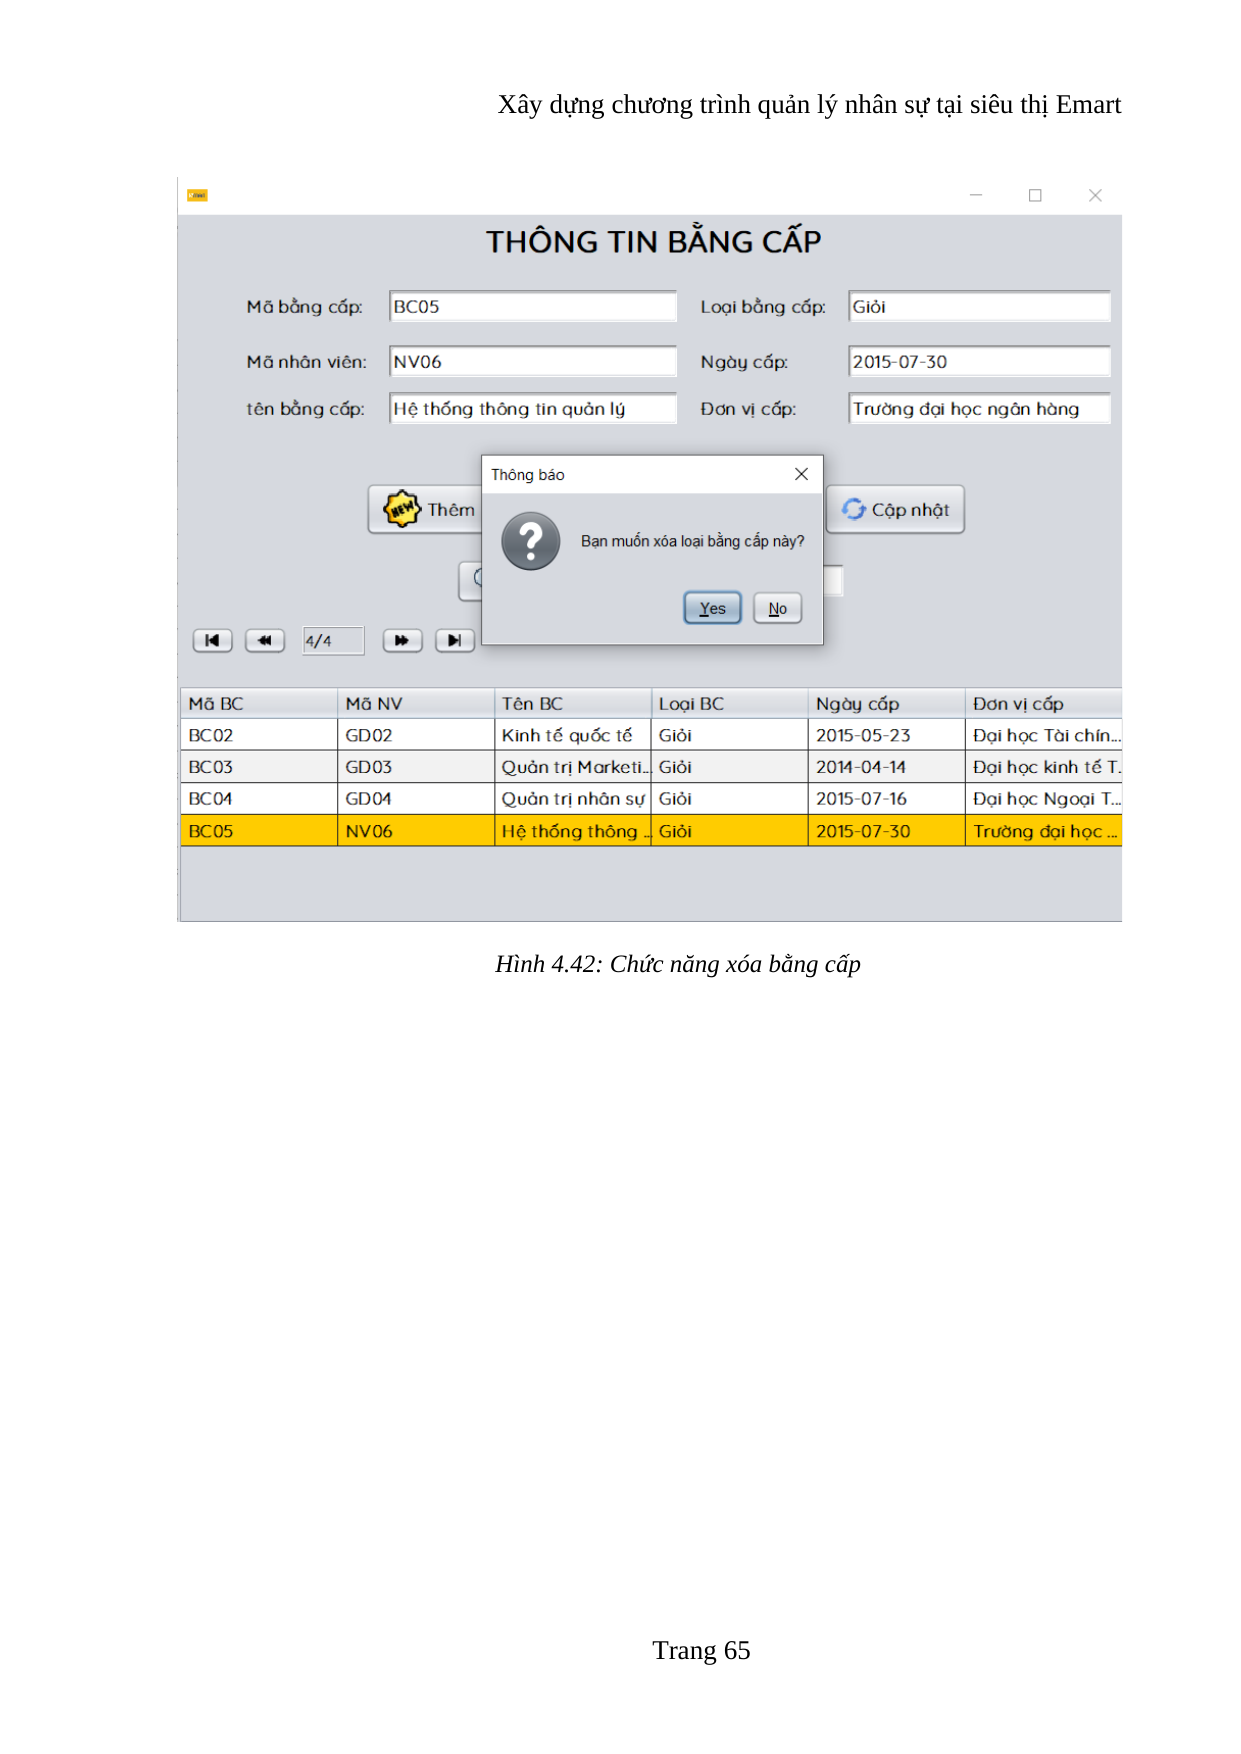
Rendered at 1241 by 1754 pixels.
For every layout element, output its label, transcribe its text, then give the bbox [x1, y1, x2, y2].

picture [177, 177, 1123, 922]
